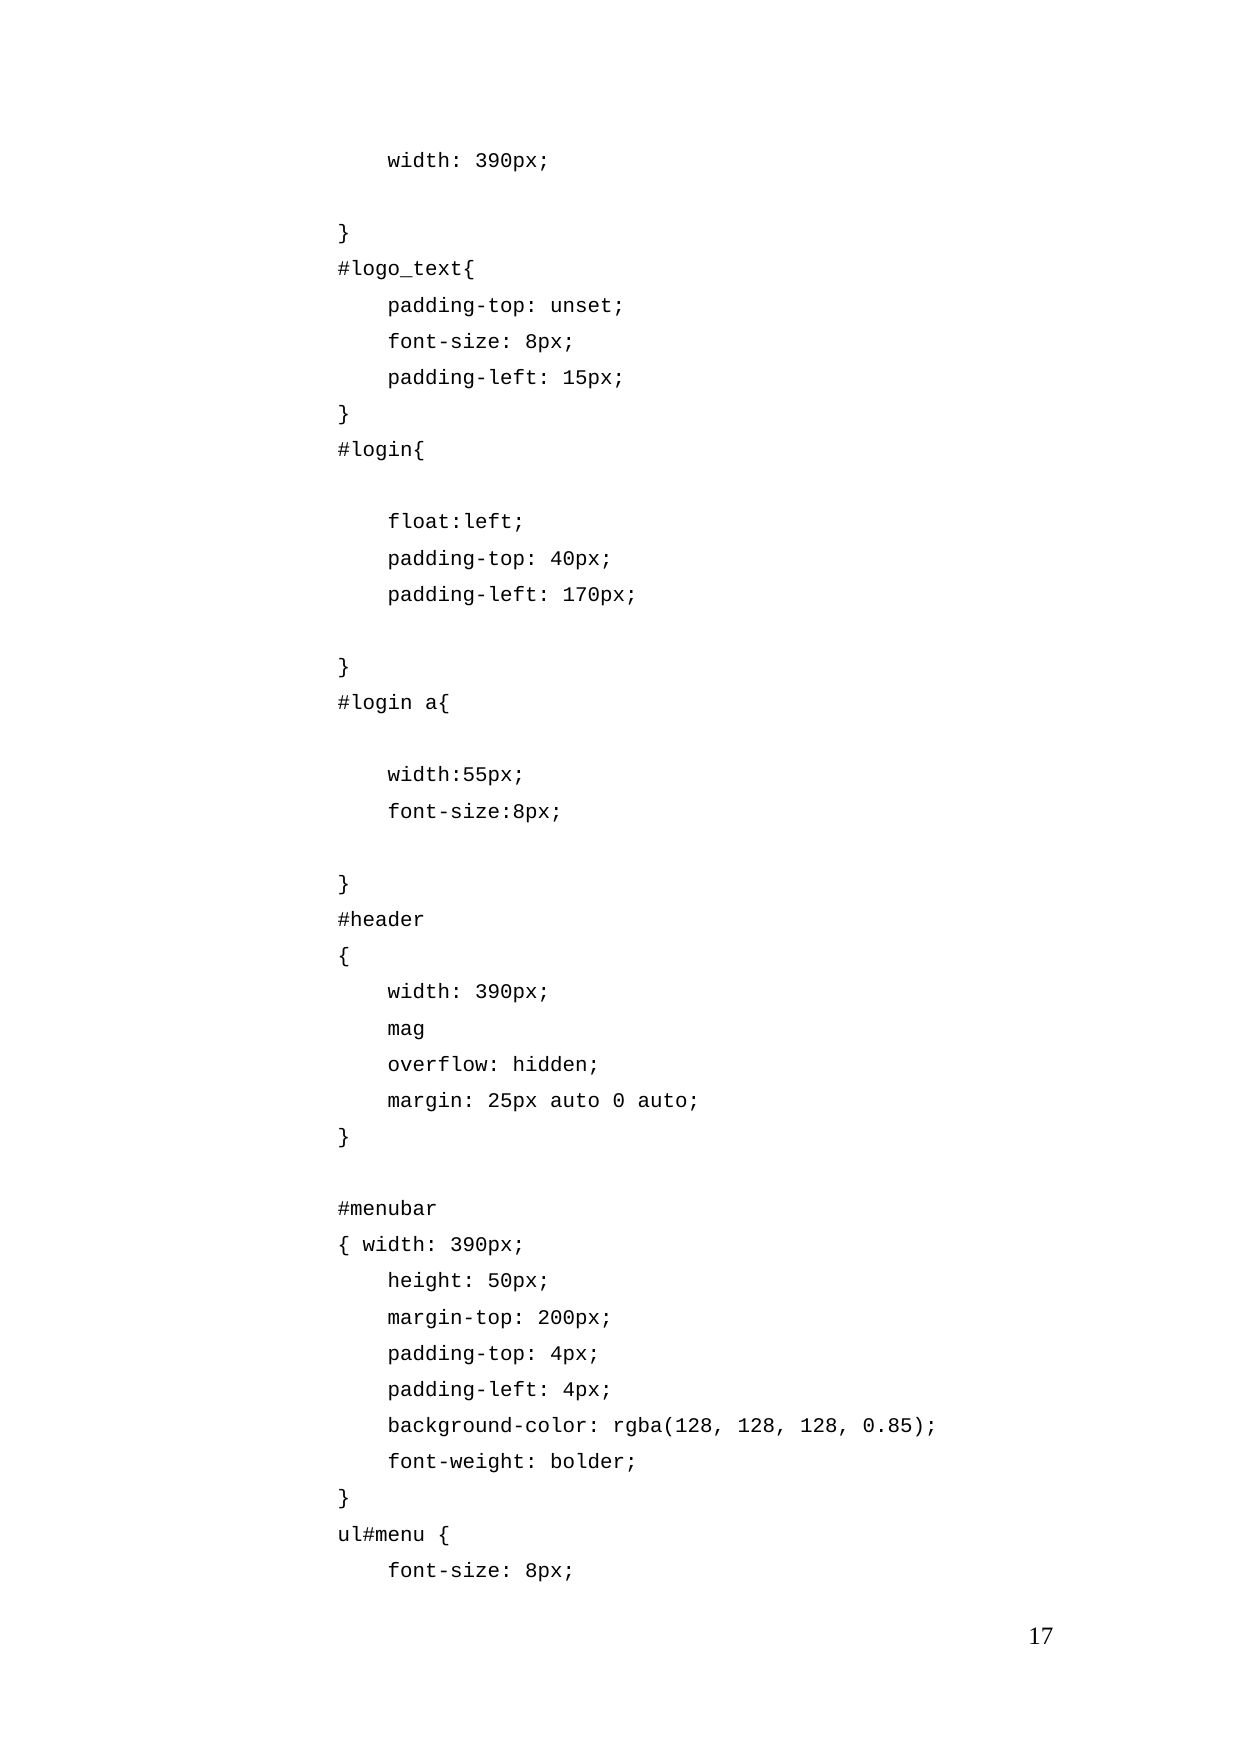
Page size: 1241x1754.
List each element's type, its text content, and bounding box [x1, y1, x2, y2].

text } [187, 873, 1053, 897]
text padding-left: 170px; [187, 584, 1053, 607]
text font-size: 8px; [187, 1560, 1053, 1583]
text } [187, 656, 1053, 680]
text #menubar [187, 1198, 1053, 1222]
text width: 390px; [187, 150, 1053, 174]
text font-weight: bolder; [187, 1451, 1053, 1475]
text padding-top: 40px; [187, 548, 1053, 571]
text width:55px; [187, 764, 1053, 788]
text } [187, 1487, 1053, 1511]
text #logo_text{ [187, 258, 1053, 282]
text padding-top: unset; [187, 294, 1053, 318]
text { [187, 945, 1053, 969]
text font-size: 8px; [187, 331, 1053, 354]
text overflow: hidden; [187, 1054, 1053, 1077]
text width: 390px; [187, 981, 1053, 1005]
text padding-top: 4px; [187, 1343, 1053, 1366]
text padding-left: 4px; [187, 1379, 1053, 1403]
text } [187, 403, 1053, 427]
text height: 50px; [187, 1271, 1053, 1294]
text float:left; [187, 511, 1053, 535]
text #login{ [187, 439, 1053, 463]
text ul#menu { [187, 1523, 1053, 1547]
text } [187, 1126, 1053, 1149]
text font-size:8px; [187, 801, 1053, 824]
text background-color: rgba(128, 128, 128, 0.85); [187, 1415, 1053, 1439]
text } [187, 222, 1053, 246]
text { width: 390px; [187, 1234, 1053, 1258]
text mag [187, 1017, 1053, 1041]
text padding-left: 15px; [187, 367, 1053, 391]
text #header [187, 909, 1053, 933]
text #login a{ [187, 692, 1053, 716]
text margin-top: 200px; [187, 1307, 1053, 1330]
text margin: 25px auto 0 auto; [187, 1090, 1053, 1113]
